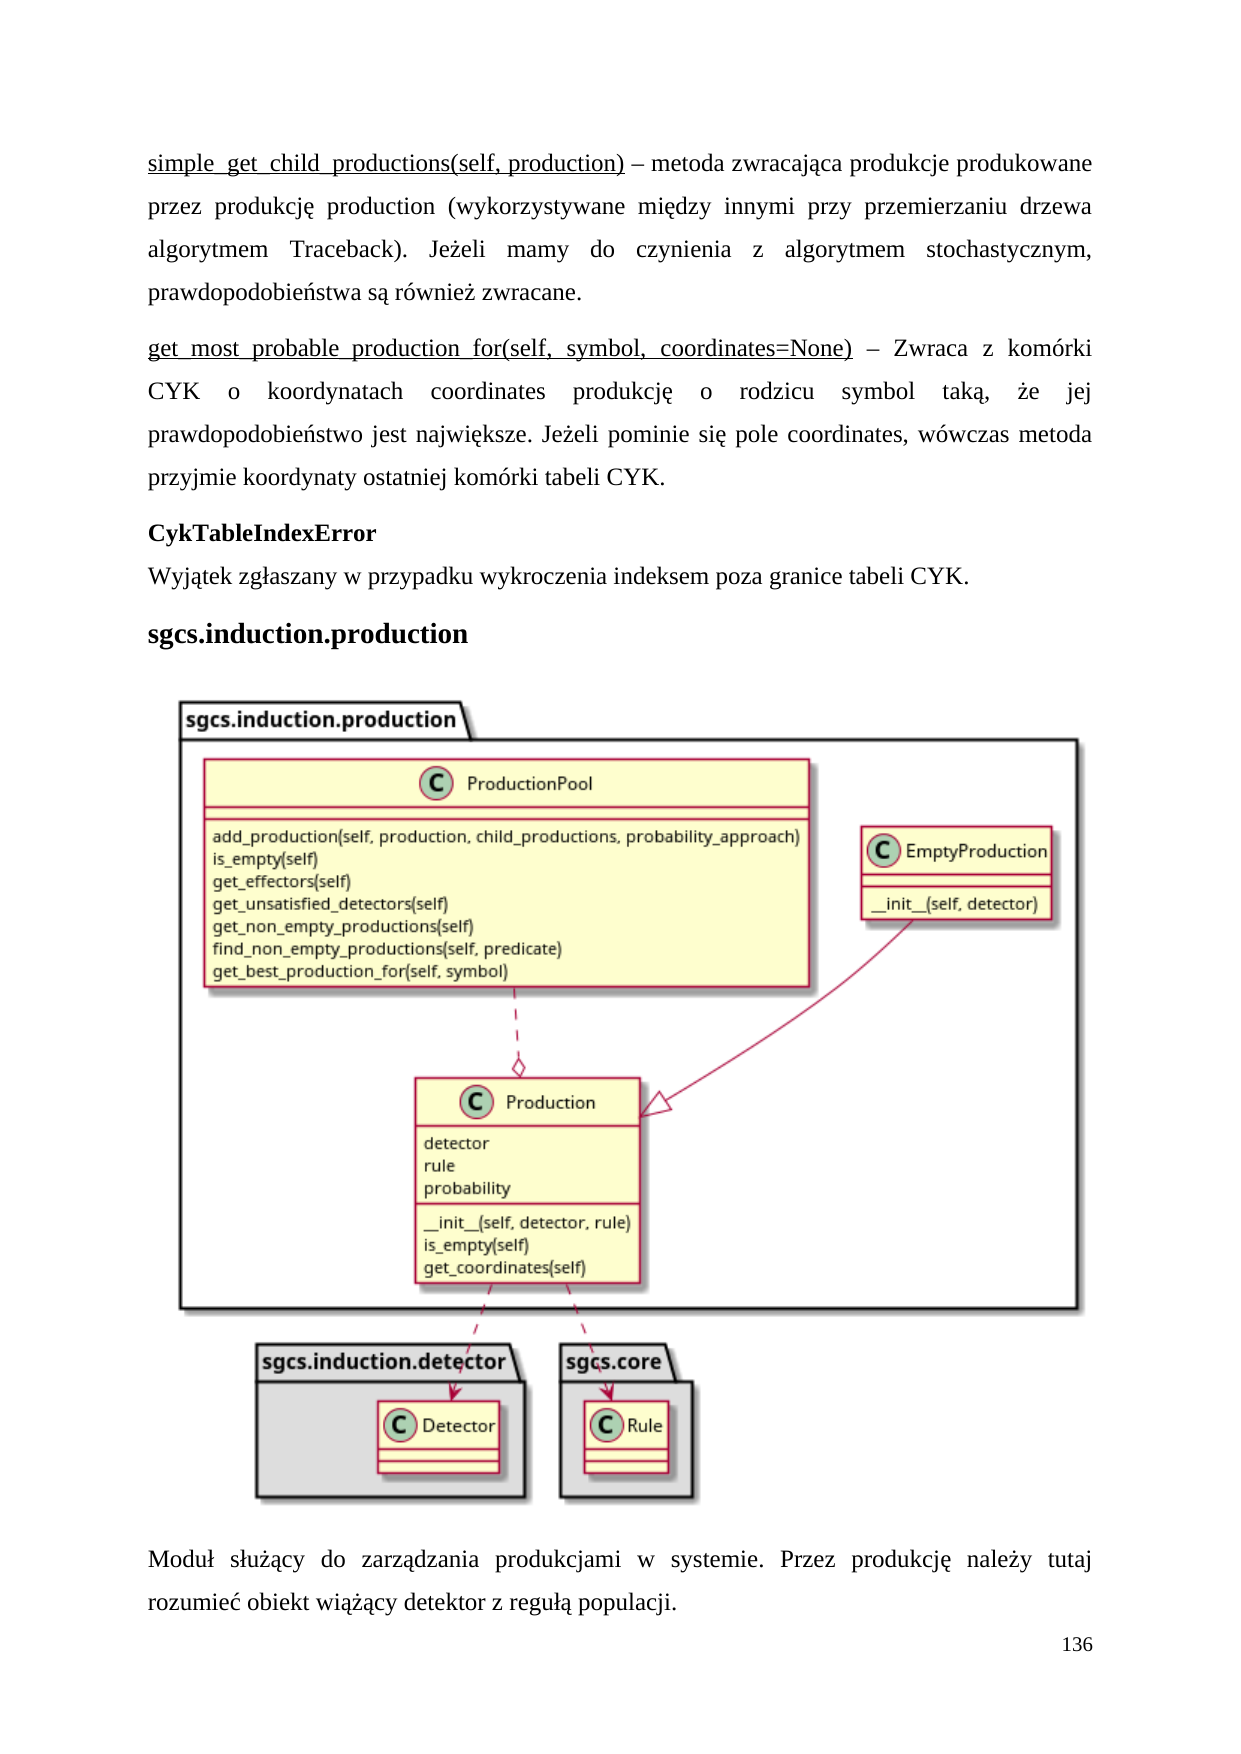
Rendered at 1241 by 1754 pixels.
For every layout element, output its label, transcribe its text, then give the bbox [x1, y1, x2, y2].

text simple_get_child_productions(self, production) – metoda zwracająca produkcje produkowane przez produkcję production (wykorzystywane między innymi przy przemierzaniu drzewa algorytmem Traceback). Jeżeli mamy do czynienia z algorytmem stochastycznym, prawdopodobieństwa są również zwracane. [148, 148, 1093, 306]
text get_most_probable_production_for(self, symbol, coordinates=None) – Zwraca z komórki CYK o koordynatach coordinates produkcję o rodzicu symbol taką, że jej prawdopodobieństwo jest największe. Jeżeli pominie się pole coordinates, wówczas metoda przyjmie koordynaty ostatniej komórki tabeli CYK. [148, 333, 1093, 491]
text Moduł służący do zarządzania produkcjami w systemie. Przez produkcję należy tutaj rozumieć obiekt wiążący detektor z regułą populacji. [148, 1513, 1093, 1616]
text sgcs.induction.production [148, 616, 1093, 650]
text CykTableIndexError [148, 518, 1093, 546]
picture [147, 666, 1093, 1513]
text Wyjątek zgłaszany w przypadku wykroczenia indeksem poza granice tabeli CYK. [148, 561, 1093, 589]
